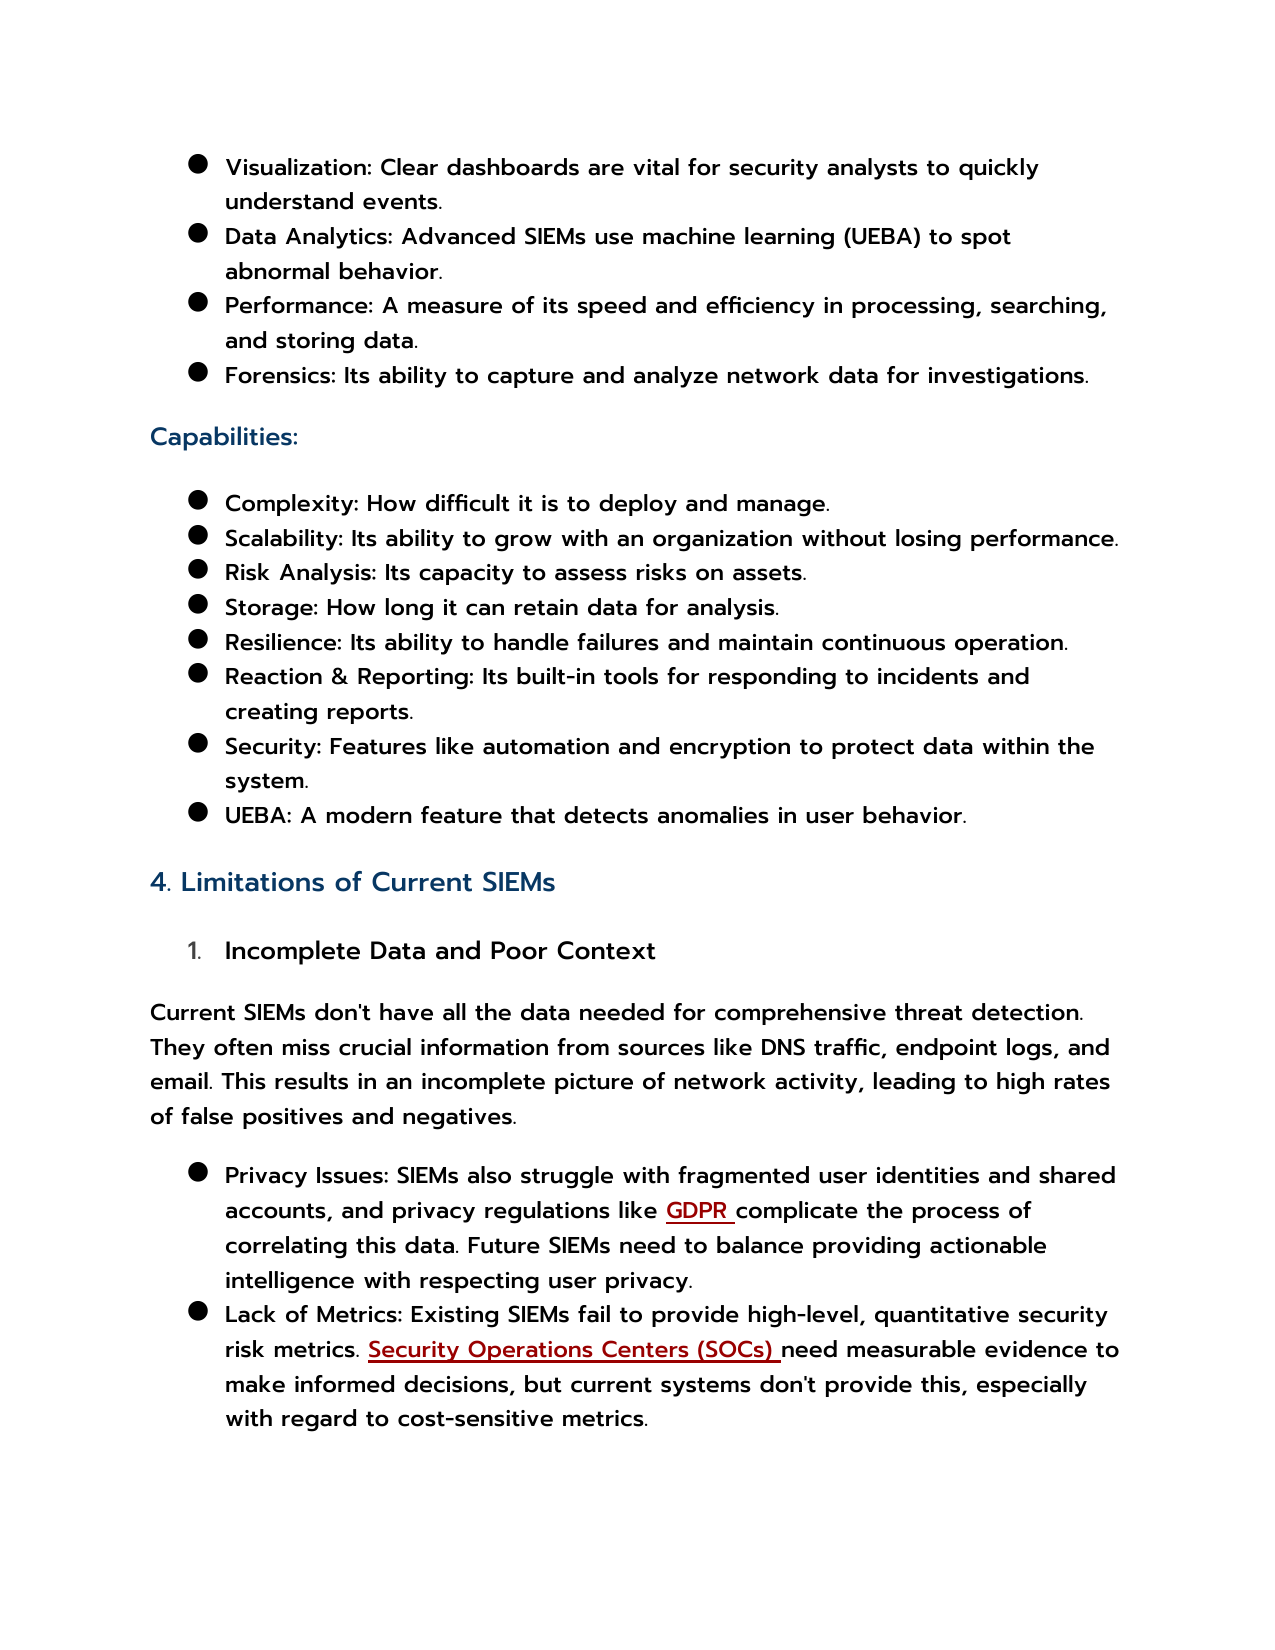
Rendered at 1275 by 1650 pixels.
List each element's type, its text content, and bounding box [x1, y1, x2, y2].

list Security: Features like automation and encryption to protect data within the system. [187, 729, 1125, 798]
list Risk Analysis: Its capacity to assess risks on assets. [187, 556, 1125, 590]
list Complexity: How difficult it is to deploy and manage. [187, 486, 1125, 521]
list Visualization: Clear dashboards are vital for security analysts to quickly understand events. [187, 150, 1125, 219]
list Storage: How long it can retain data for analysis. [187, 590, 1125, 625]
list Data Analytics: Advanced SIEMs use machine learning (UEBA) to spot abnormal behavior. [187, 219, 1125, 289]
list Privacy Issues: SIEMs also struggle with fragmented user identities and shared accounts, and privacy regulations like GDPR complicate the process of correlating this data. Future SIEMs need to balance providing actionable intelligence with respecting user privacy. [187, 1159, 1125, 1298]
subtitle 4. Limitations of Current SIEMs [150, 862, 1125, 903]
list Performance: A measure of its speed and efficiency in processing, searching, and storing data. [187, 289, 1125, 358]
subtitle Incomplete Data and Poor Context [187, 932, 1125, 970]
list Lack of Metrics: Existing SIEMs fail to provide high-level, quantitative security risk metrics. Security Operations Centers (SOCs) need measurable evidence to make informed decisions, but current systems don't provide this, especially with regard to cost-sensitive metrics. [187, 1298, 1125, 1436]
text Capabilities: [150, 418, 1125, 456]
list UEBA: A modern feature that detects anomalies in user behavior. [187, 798, 1125, 833]
list Forensics: Its ability to capture and analyze network data for investigations. [187, 358, 1125, 393]
list Scalability: Its ability to grow with an organization without losing performance. [187, 521, 1125, 556]
list Resilience: Its ability to handle failures and maintain continuous operation. [187, 625, 1125, 660]
list Reaction & Reporting: Its built-in tools for responding to incidents and creating reports. [187, 660, 1125, 729]
text Current SIEMs don't have all the data needed for comprehensive threat detection. They often miss crucial information from sources like DNS traffic, endpoint logs, and email. This results in an incomplete picture of network activity, leading to high rates of false positives and negatives. [150, 995, 1125, 1134]
